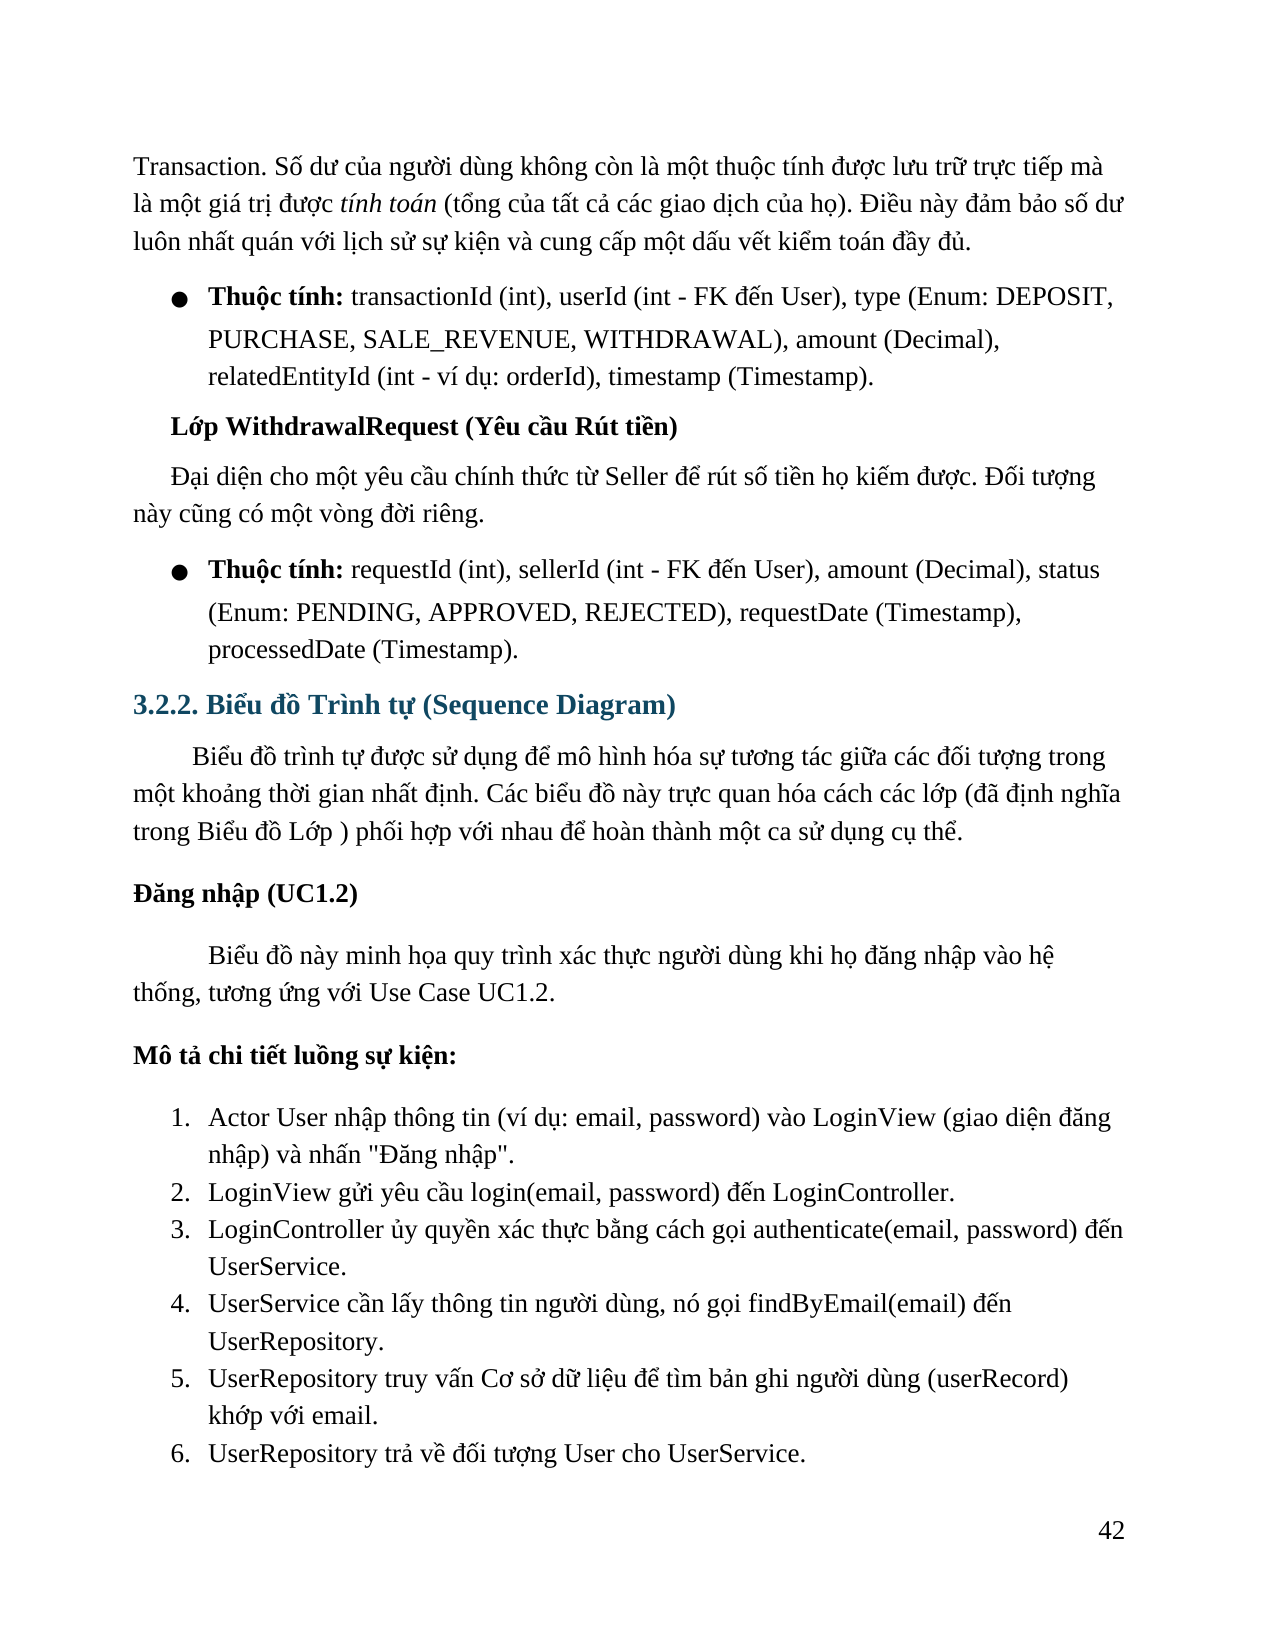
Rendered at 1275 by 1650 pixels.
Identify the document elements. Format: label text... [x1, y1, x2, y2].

text Lớp WithdrawalRequest (Yêu cầu Rút tiền) [133, 410, 1125, 441]
list Actor User nhập thông tin (ví dụ: email, password) vào LoginView (giao diện đăng nhập) và nhấn "Đăng nhập". [170, 1101, 1125, 1169]
list Thuộc tính: requestId (int), sellerId (int - FK đến User), amount (Decimal), status (Enum: PENDING, APPROVED, REJECTED), requestDate (Timestamp), processedDate (Timestamp). [170, 547, 1125, 664]
list LoginView gửi yêu cầu login(email, password) đến LoginController. [170, 1176, 1125, 1207]
subtitle 3.2.2. Biểu đồ Trình tự (Sequence Diagram) [133, 687, 1125, 721]
list UserService cần lấy thông tin người dùng, nó gọi findByEmail(email) đến UserRepository. [170, 1287, 1125, 1356]
list LoginController ủy quyền xác thực bằng cách gọi authenticate(email, password) đến UserService. [170, 1213, 1125, 1281]
text Biểu đồ trình tự được sử dụng để mô hình hóa sự tương tác giữa các đối tượng trong một khoảng thời gian nhất định. Các biểu đồ này trực quan hóa cách các lớp (đã định nghĩa trong Biểu đồ Lớp ) phối hợp với nhau để hoàn thành một ca sử dụng cụ thể. [133, 740, 1125, 846]
text Mô tả chi tiết luồng sự kiện: [133, 1039, 1125, 1070]
list UserRepository truy vấn Cơ sở dữ liệu để tìm bản ghi người dùng (userRecord) khớp với email. [170, 1362, 1125, 1431]
text Đại diện cho một yêu cầu chính thức từ Seller để rút số tiền họ kiếm được. Đối tượng này cũng có một vòng đời riêng. [133, 460, 1125, 528]
text Transaction. Số dư của người dùng không còn là một thuộc tính được lưu trữ trực tiếp mà là một giá trị được tính toán (tổng của tất cả các giao dịch của họ). Điều này đảm bảo số dư luôn nhất quán với lịch sử sự kiện và cung cấp một dấu vết kiểm toán đầy đủ. [133, 150, 1125, 256]
list UserRepository trả về đối tượng User cho UserService. [170, 1437, 1125, 1468]
list Thuộc tính: transactionId (int), userId (int - FK đến User), type (Enum: DEPOSIT, PURCHASE, SALE_REVENUE, WITHDRAWAL), amount (Decimal), relatedEntityId (int - ví dụ: orderId), timestamp (Timestamp). [170, 274, 1125, 392]
subtitle Đăng nhập (UC1.2) [133, 877, 1125, 908]
text Biểu đồ này minh họa quy trình xác thực người dùng khi họ đăng nhập vào hệ thống, tương ứng với Use Case UC1.2. [133, 939, 1125, 1008]
